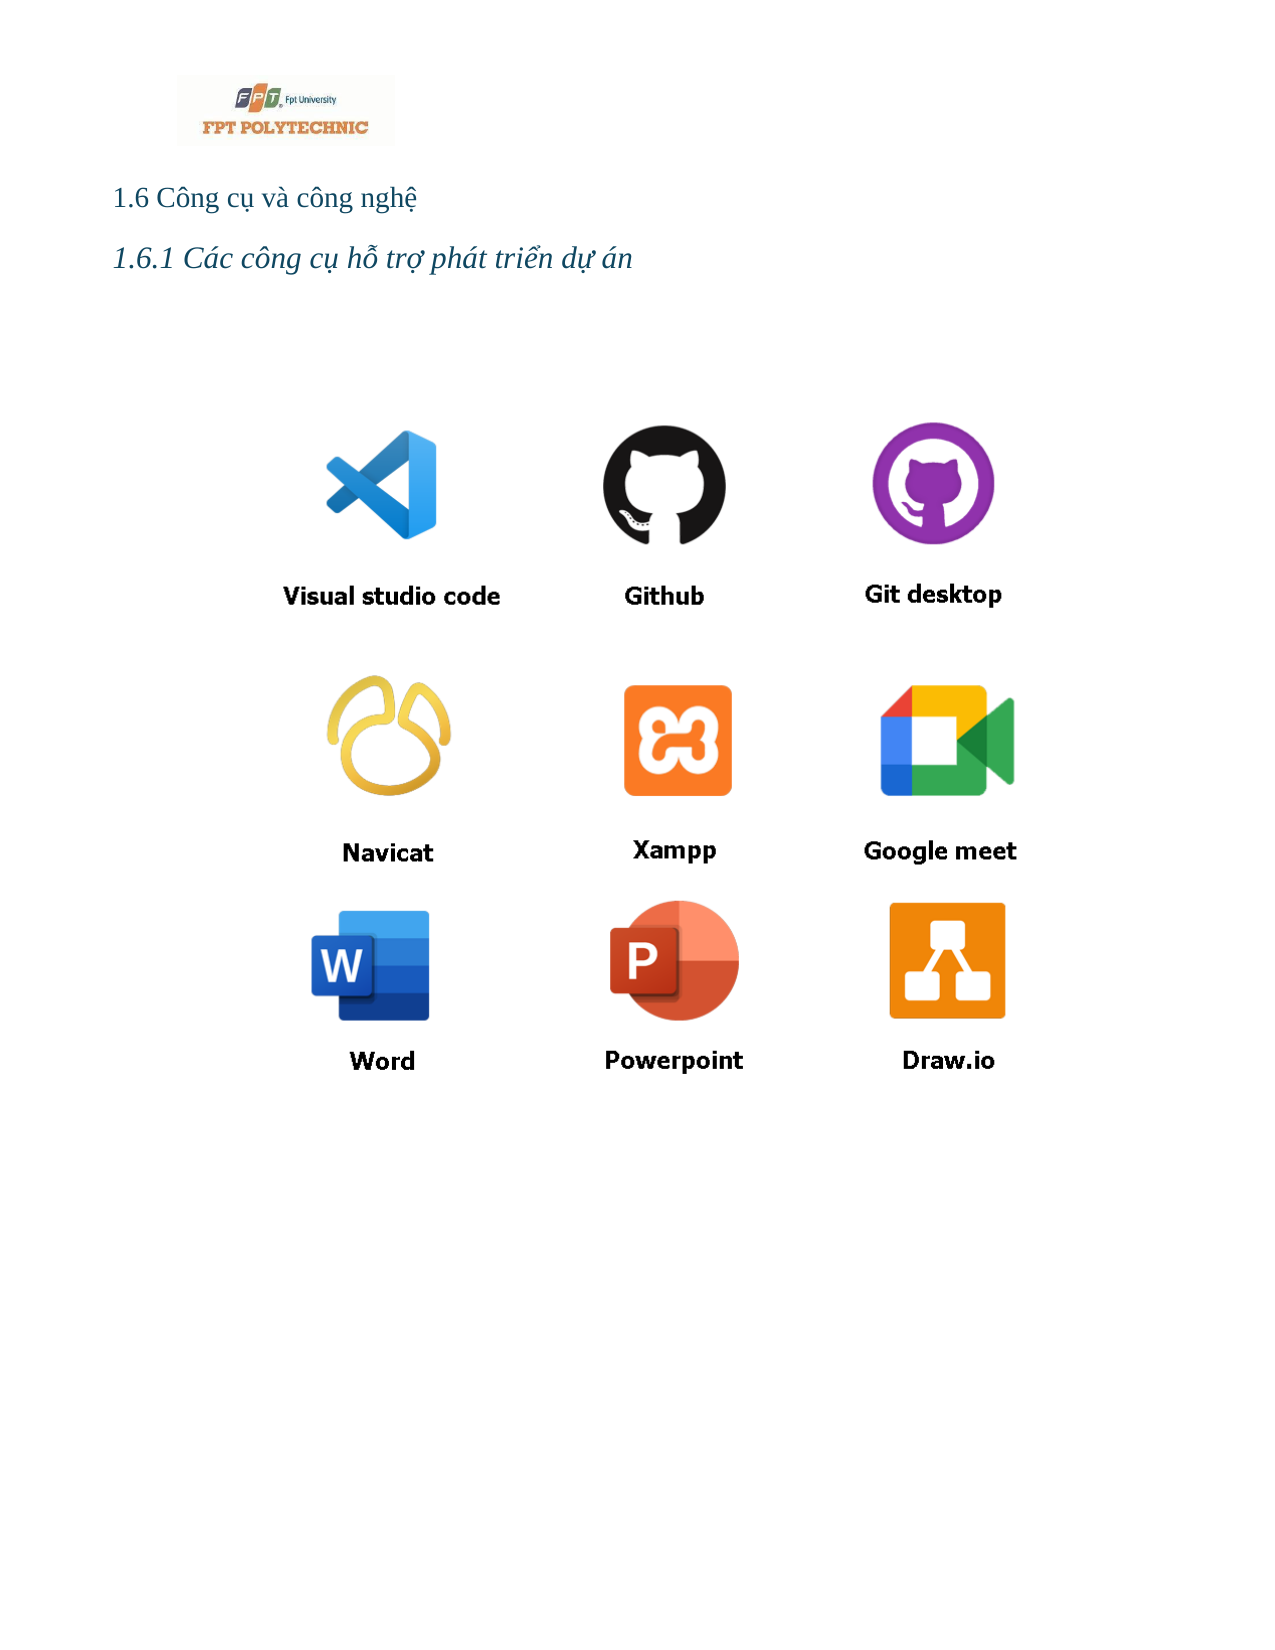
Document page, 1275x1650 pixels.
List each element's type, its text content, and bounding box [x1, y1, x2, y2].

subtitle 1.6 Công cụ và công nghệ [112, 180, 1198, 214]
picture [177, 75, 395, 146]
picture [216, 351, 1095, 1086]
subtitle 1.6.1 Các công cụ hỗ trợ phát triển dự án [112, 239, 1198, 275]
